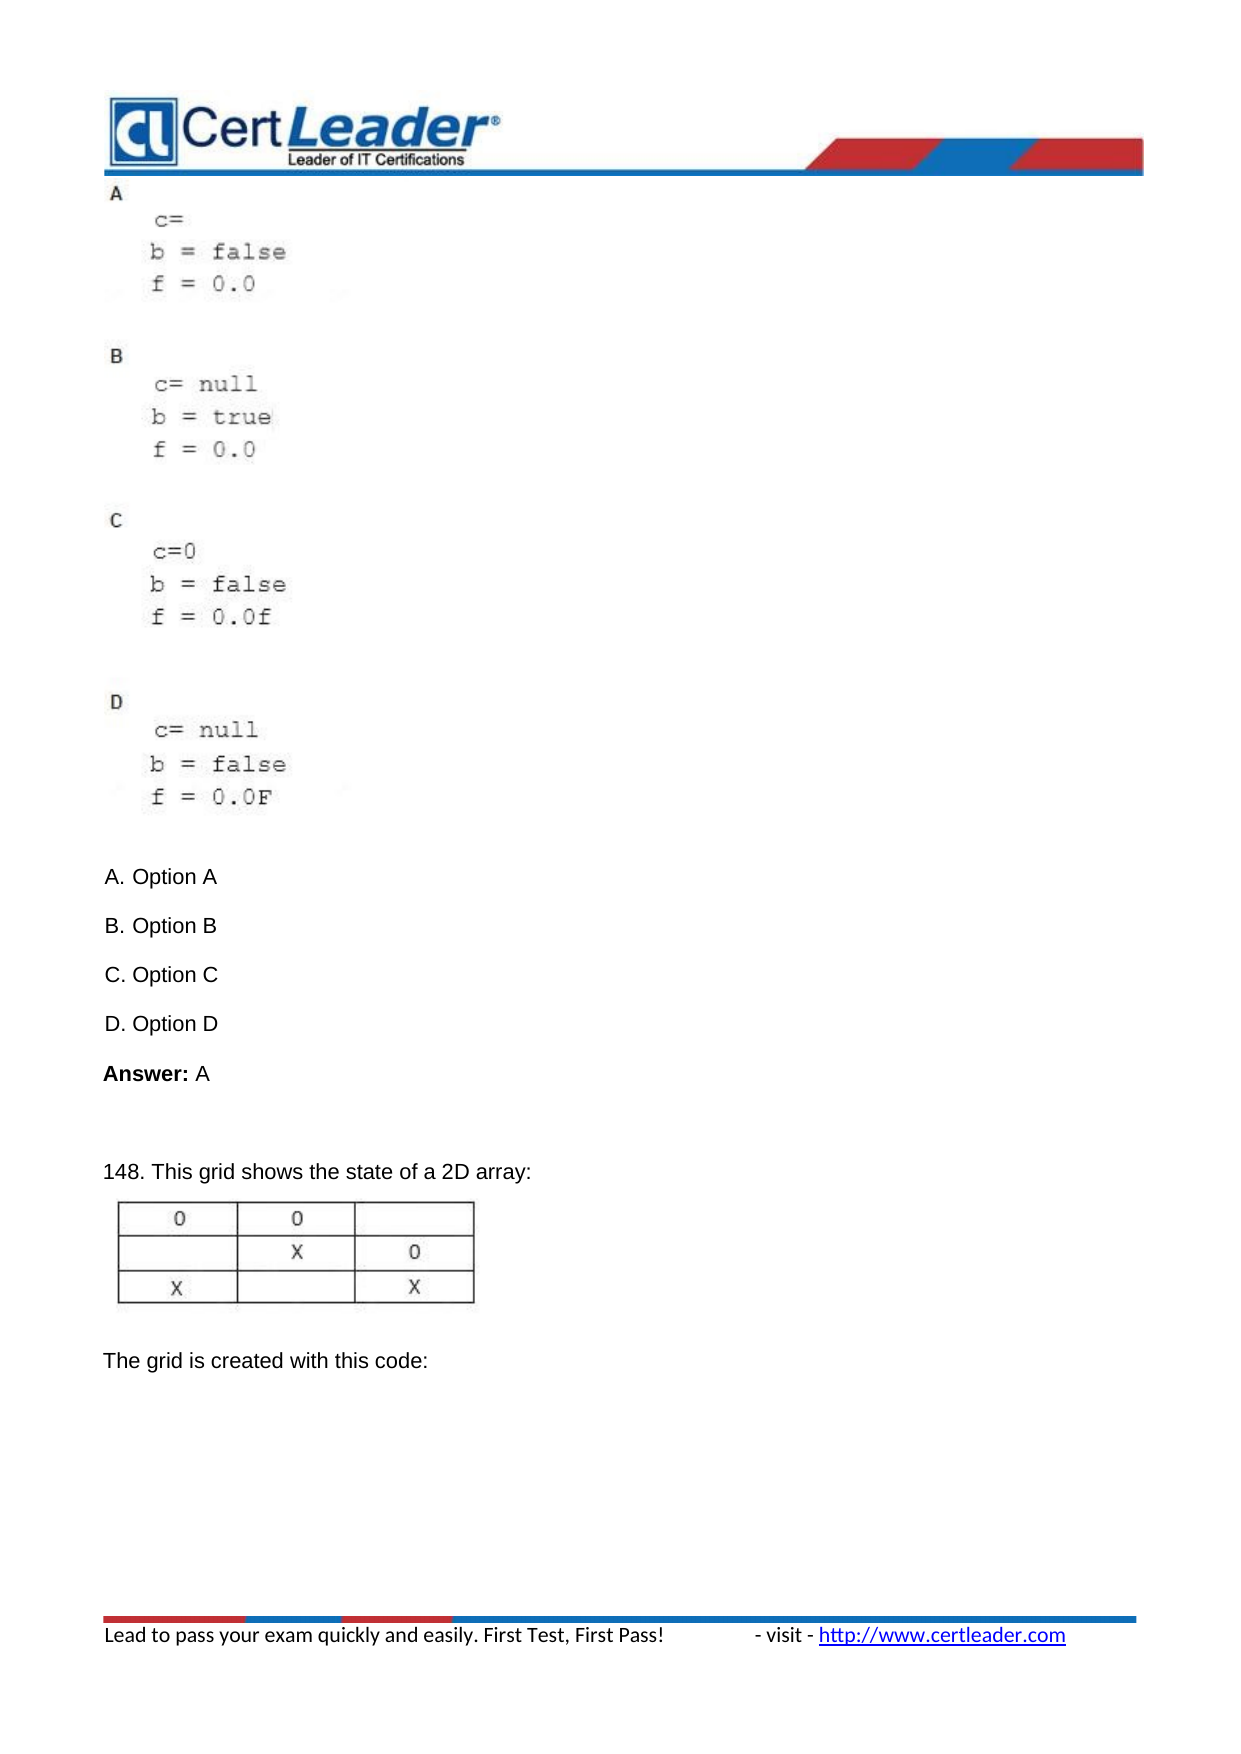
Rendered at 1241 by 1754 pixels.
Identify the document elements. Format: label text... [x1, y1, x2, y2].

list Option A [104, 864, 1136, 889]
picture [104, 90, 1144, 176]
picture [104, 178, 410, 839]
picture [103, 1616, 1137, 1623]
list Option C [104, 962, 1136, 987]
list Option B [104, 913, 1136, 938]
text The grid is created with this code: [103, 1348, 1136, 1373]
text 148. This grid shows the state of a 2D array: [103, 1159, 1136, 1184]
subtitle Answer: A [103, 1060, 1136, 1086]
list Option D [104, 1011, 1136, 1037]
picture [104, 1187, 489, 1318]
